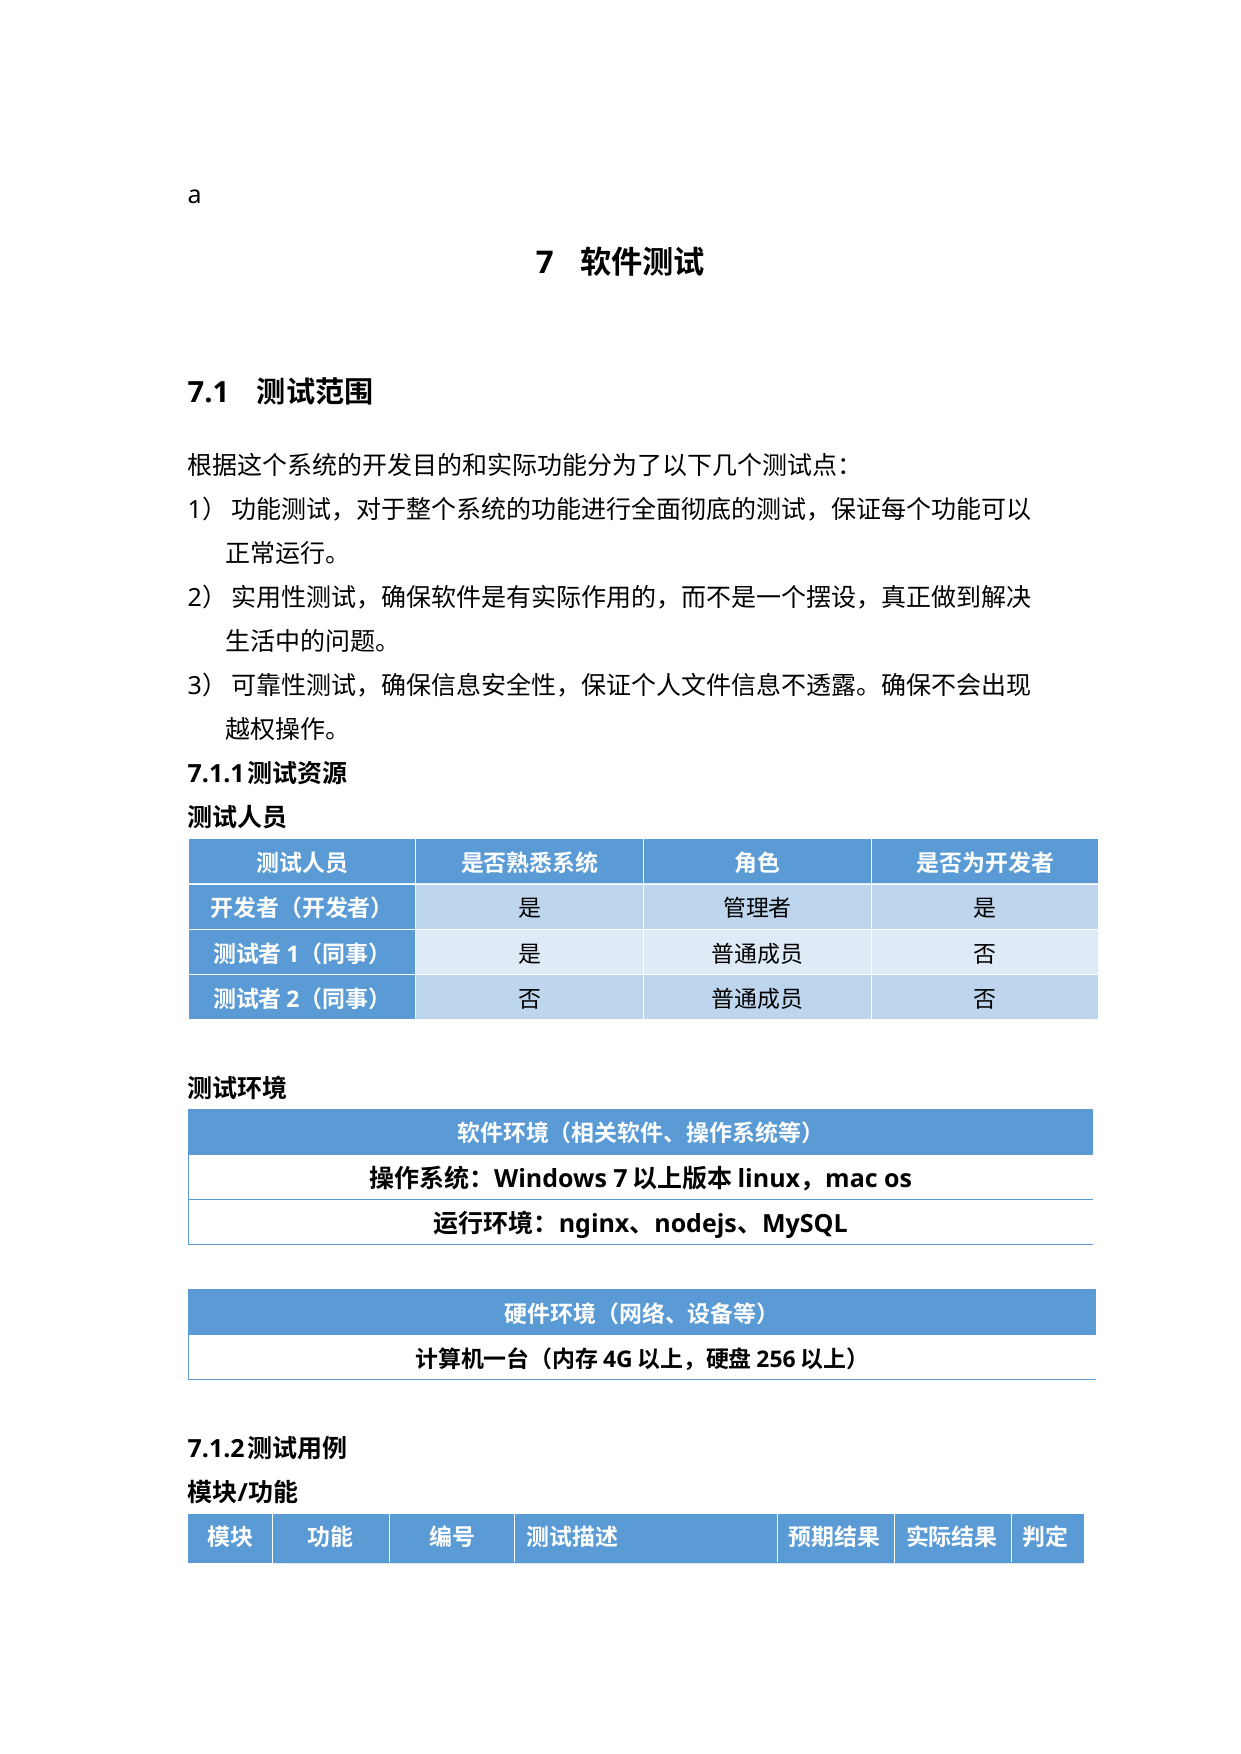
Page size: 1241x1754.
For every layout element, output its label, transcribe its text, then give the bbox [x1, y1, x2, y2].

table_header 软件环境（相关软件、操作系统等） [189, 1110, 1093, 1154]
subtitle 测试范围 [187, 368, 1053, 412]
table_header 是否熟悉系统 [416, 839, 643, 883]
table_header 模块 [188, 1514, 272, 1563]
text 测试人员 [187, 794, 1053, 838]
text 模块/功能 [187, 1468, 1053, 1512]
table_cell 否 [872, 975, 1098, 1019]
subtitle 测试用例 [187, 1424, 1053, 1468]
table_cell 是 [416, 885, 643, 929]
table_cell 是 [872, 885, 1098, 929]
table_cell 计算机一台（内存4G以上，硬盘256以上） [189, 1335, 1096, 1379]
text 根据这个系统的开发目的和实际功能分为了以下几个测试点： [187, 441, 1053, 485]
list 实用性测试，确保软件是有实际作用的，而不是一个摆设，真正做到解决生活中的问题。 [187, 573, 1053, 662]
table_header 实际结果 [895, 1514, 1011, 1563]
table_cell 否 [416, 975, 643, 1019]
table_header 硬件环境（网络、设备等） [189, 1290, 1096, 1334]
table_header 编号 [389, 1514, 515, 1563]
list 功能测试，对于整个系统的功能进行全面彻底的测试，保证每个功能可以正常运行。 [187, 485, 1053, 573]
table_cell 运行环境：nginx、nodejs、MySQL [189, 1200, 1093, 1244]
table_cell 测试者1（同事） [189, 930, 415, 974]
table_cell 是 [416, 930, 643, 974]
table_header 角色 [644, 839, 871, 883]
table_cell 测试者2（同事） [189, 975, 415, 1019]
table_cell 普通成员 [644, 930, 871, 974]
table_header 判定 [1011, 1514, 1084, 1563]
text 测试环境 [187, 1064, 1053, 1108]
table_cell 管理者 [644, 885, 871, 929]
subtitle 软件测试 [187, 216, 1053, 304]
table_cell 开发者（开发者） [189, 885, 415, 929]
table_header 测试描述 [515, 1514, 777, 1563]
table_header 测试人员 [189, 839, 415, 883]
text a [187, 172, 1053, 216]
table_cell 普通成员 [644, 975, 871, 1019]
table_header 是否为开发者 [872, 839, 1098, 883]
table_header 功能 [273, 1514, 389, 1563]
table_cell 否 [872, 930, 1098, 974]
list 可靠性测试，确保信息安全性，保证个人文件信息不透露。确保不会出现越权操作。 [187, 662, 1053, 750]
table_cell 操作系统：Windows 7以上版本linux，mac os [189, 1155, 1093, 1199]
table_header 预期结果 [777, 1514, 894, 1563]
subtitle 测试资源 [187, 750, 1053, 794]
